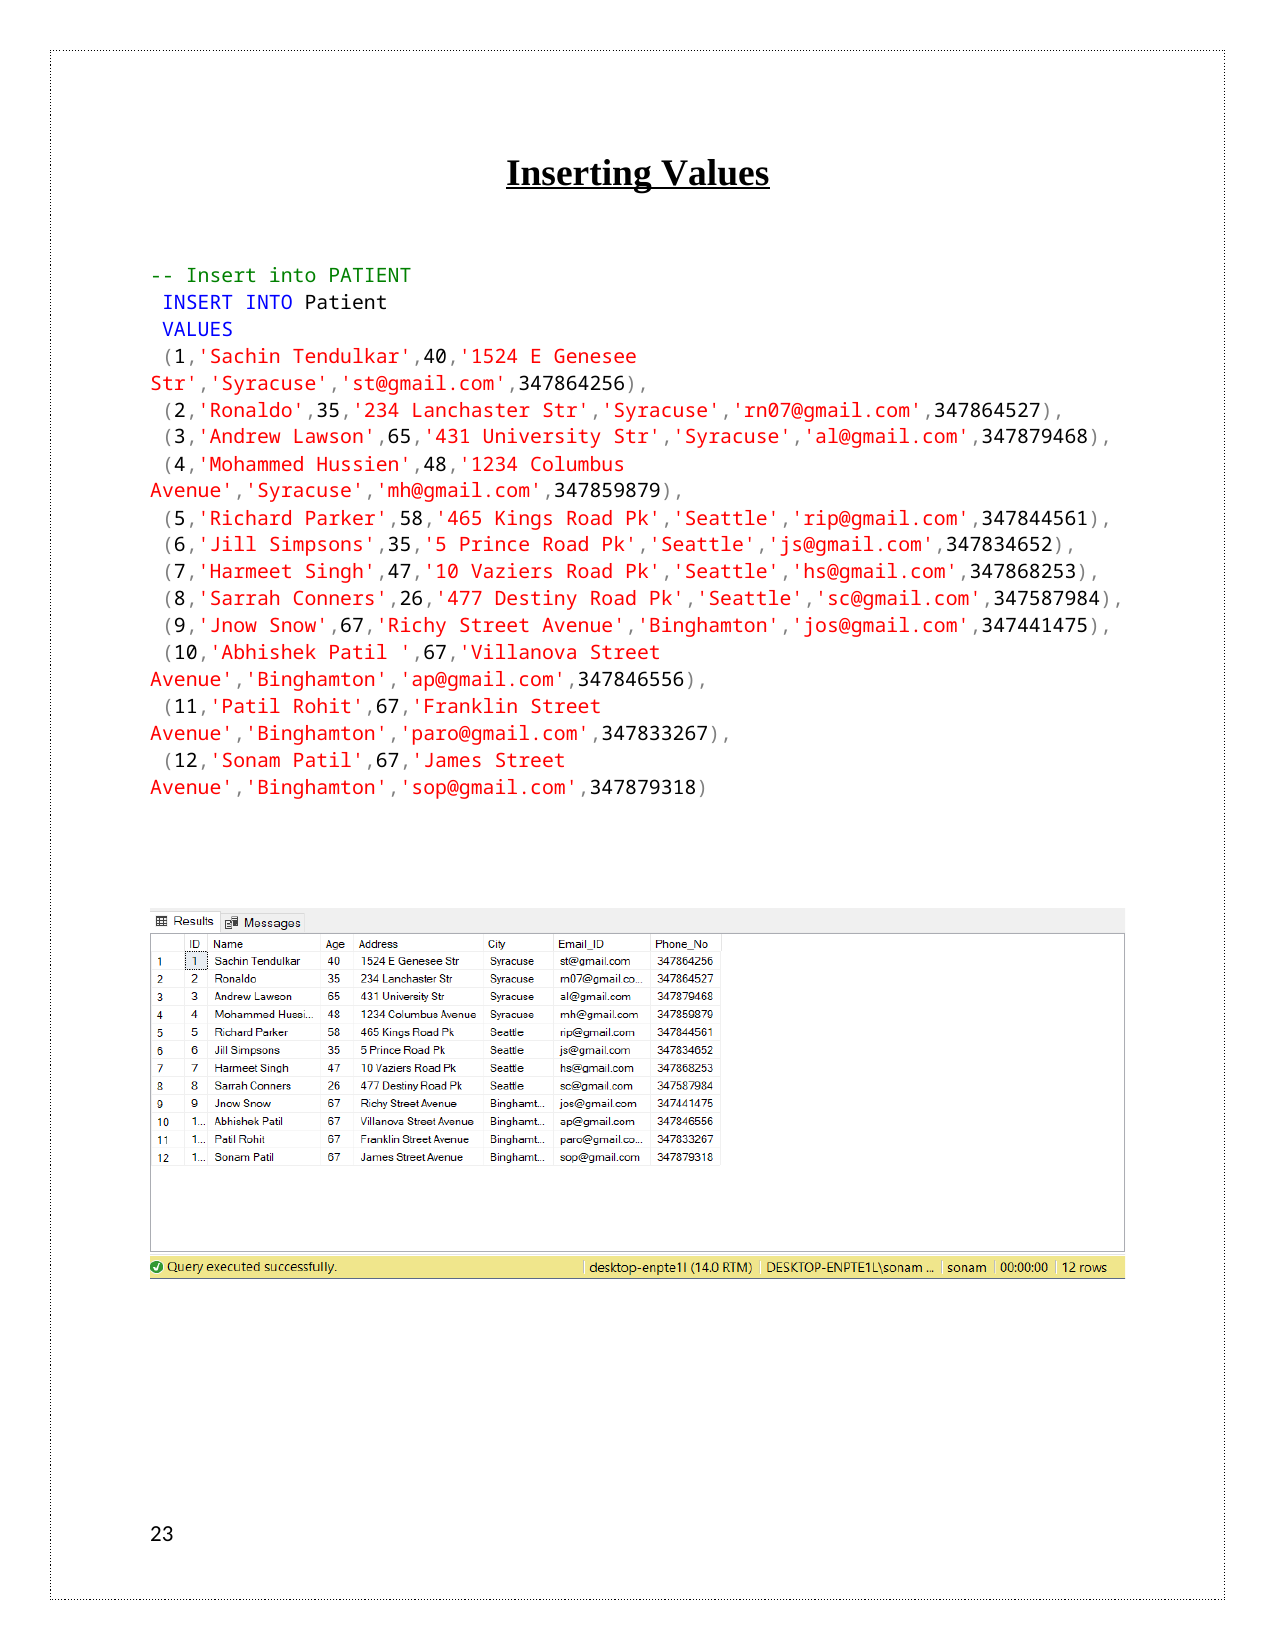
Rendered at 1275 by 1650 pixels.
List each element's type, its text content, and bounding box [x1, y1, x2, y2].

text (1,'Sachin Tendulkar',40,'1524 E Genesee Str','Syracuse','st@gmail.com',347864256), [150, 342, 1125, 396]
picture [150, 908, 1125, 1279]
text (12,'Sonam Patil',67,'James Street Avenue','Binghamton','sop@gmail.com',347879318) [150, 747, 1125, 801]
text (5,'Richard Parker',58,'465 Kings Road Pk','Seattle','rip@gmail.com',347844561), [150, 504, 1125, 531]
text (2,'Ronaldo',35,'234 Lanchaster Str','Syracuse','rn07@gmail.com',347864527), [150, 396, 1125, 423]
text INSERT INTO Patient [150, 288, 1125, 315]
text (3,'Andrew Lawson',65,'431 University Str','Syracuse','al@gmail.com',347879468), [150, 423, 1125, 450]
text -- Insert into PATIENT [150, 261, 1125, 288]
text (8,'Sarrah Conners',26,'477 Destiny Road Pk','Seattle','sc@gmail.com',347587984), [150, 585, 1125, 612]
text (6,'Jill Simpsons',35,'5 Prince Road Pk','Seattle','js@gmail.com',347834652), [150, 531, 1125, 558]
text (10,'Abhishek Patil ',67,'Villanova Street Avenue','Binghamton','ap@gmail.com',347846556), [150, 639, 1125, 693]
text (4,'Mohammed Hussien',48,'1234 Columbus Avenue','Syracuse','mh@gmail.com',347859879), [150, 450, 1125, 504]
text (11,'Patil Rohit',67,'Franklin Street Avenue','Binghamton','paro@gmail.com',347833267), [150, 693, 1125, 747]
text Inserting Values [150, 150, 1125, 193]
text VALUES [150, 315, 1125, 342]
text (9,'Jnow Snow',67,'Richy Street Avenue','Binghamton','jos@gmail.com',347441475), [150, 612, 1125, 639]
text (7,'Harmeet Singh',47,'10 Vaziers Road Pk','Seattle','hs@gmail.com',347868253), [150, 558, 1125, 585]
